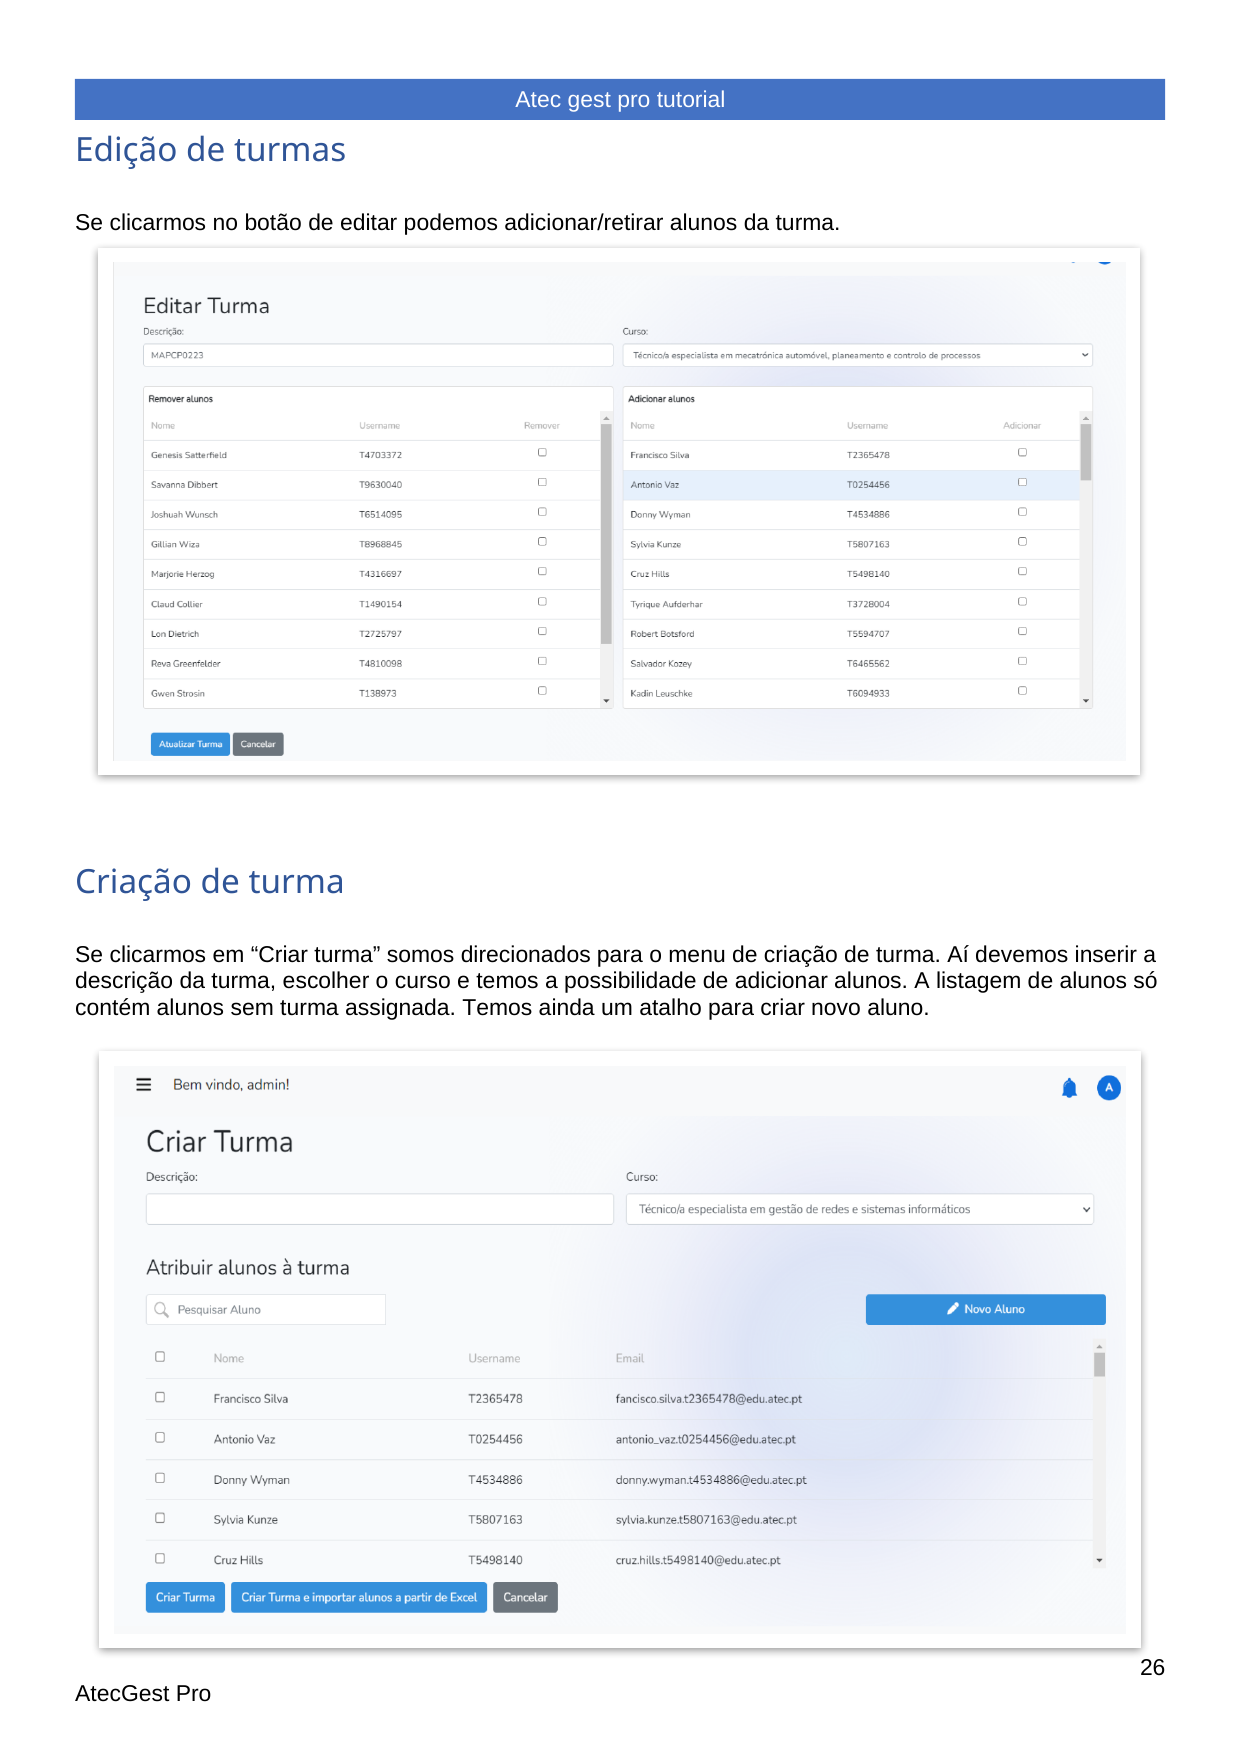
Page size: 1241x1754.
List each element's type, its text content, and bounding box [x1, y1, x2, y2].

subtitle Edição de turmas [75, 126, 1165, 171]
text Se clicarmos em “Criar turma” somos direcionados para o menu de criação de turma. Aí devemos inserir a descrição da turma, escolher o curso e temos a possibilidade de adicionar alunos. A listagem de alunos só contém alunos sem turma assignada. Temos ainda um atalho para criar novo aluno. [75, 941, 1165, 1020]
picture [113, 262, 1126, 761]
subtitle Criação de turma [75, 857, 1165, 903]
text Se clicarmos no botão de editar podemos adicionar/retirar alunos da turma. [75, 209, 1165, 236]
picture [114, 1066, 1126, 1634]
